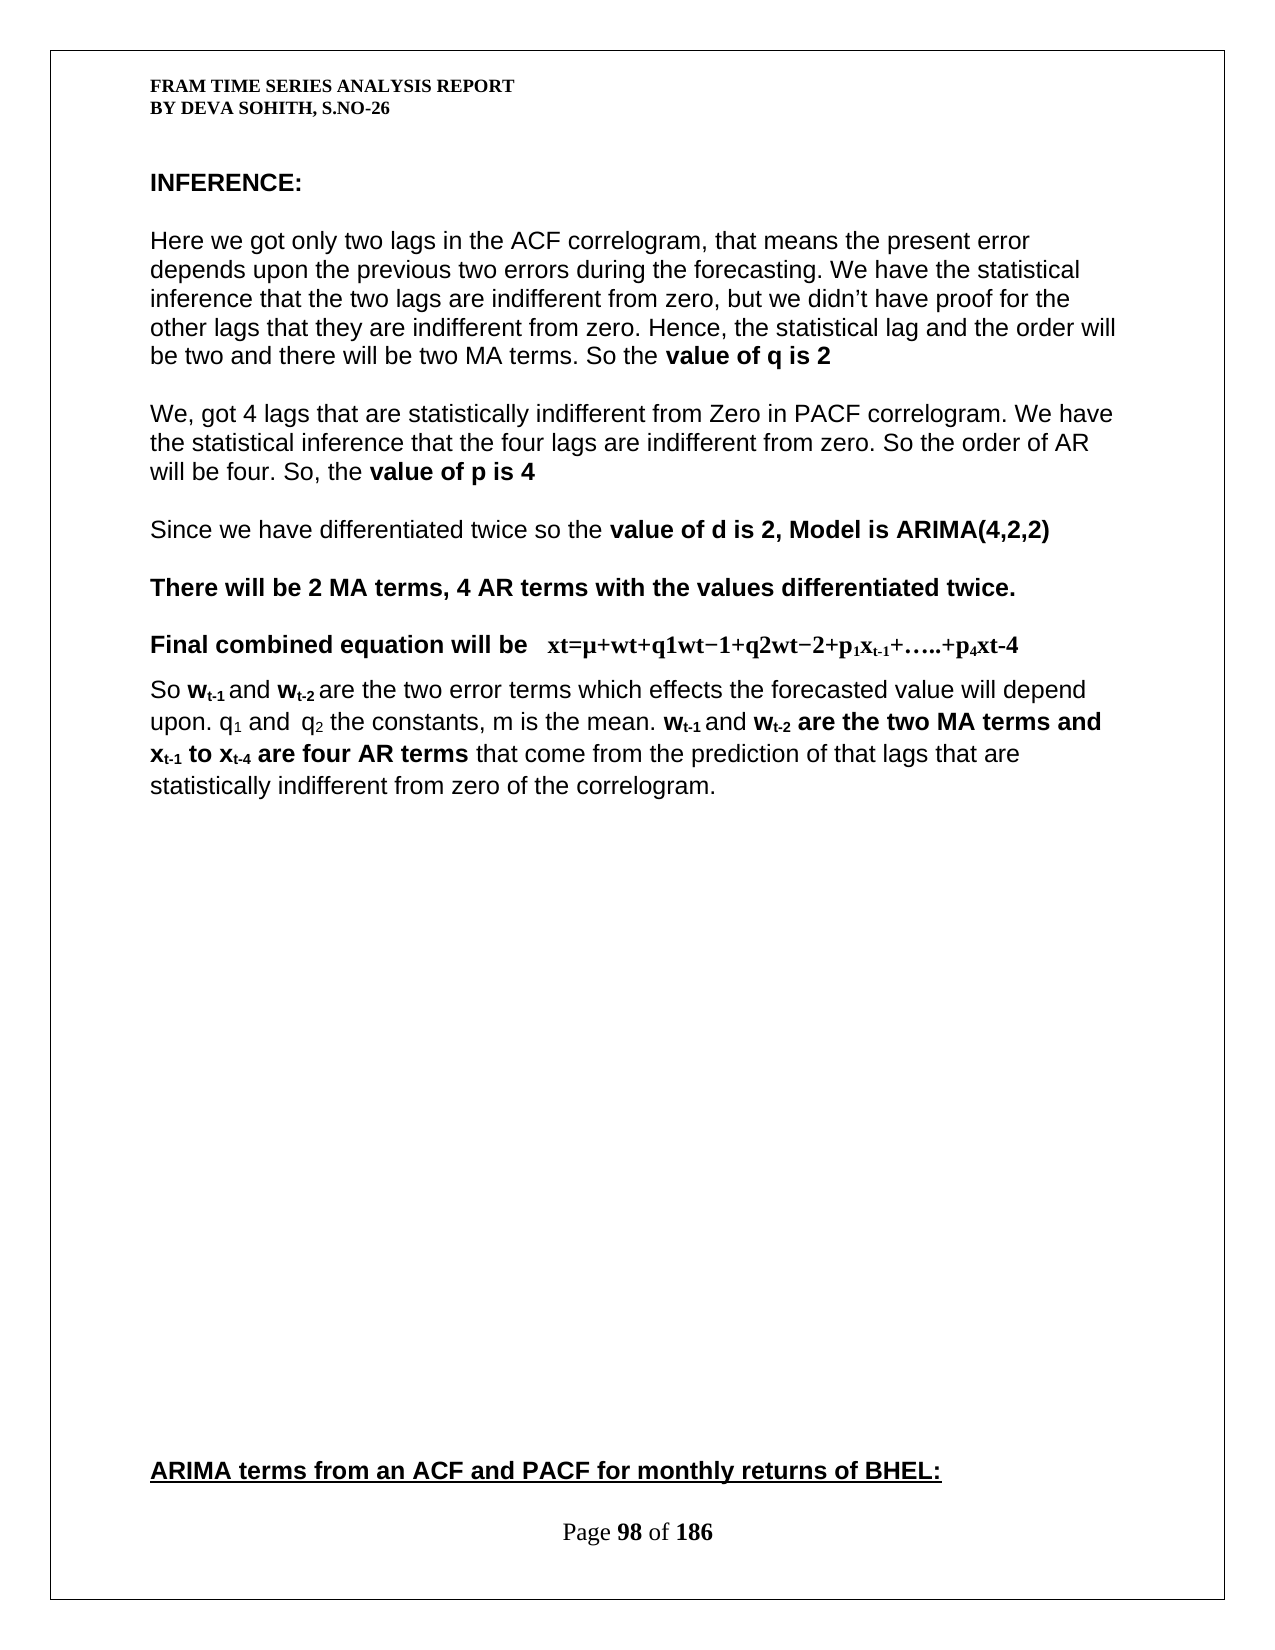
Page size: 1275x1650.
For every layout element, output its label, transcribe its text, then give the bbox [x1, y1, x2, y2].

text There will be 2 MA terms, 4 AR terms with the values differentiated twice. [150, 573, 1125, 601]
text We, got 4 lags that are statistically indifferent from Zero in PACF correlogram. We have the statistical inference that the four lags are indifferent from zero. So the order of AR will be four. So, the value of p is 4 [150, 399, 1125, 486]
text INFERENCE: [150, 168, 1125, 197]
text Since we have differentiated twice so the value of d is 2, Model is ARIMA(4,2,2) [150, 515, 1125, 543]
text ARIMA terms from an ACF and PACF for monthly returns of BHEL: [150, 1456, 1125, 1485]
text So wt-1 and wt-2 are the two error terms which effects the forecasted value will depend upon. q1 and q2 the constants, m is the mean. wt-1 and wt-2 are the two MA terms and xt-1 to xt-4 are four AR terms that come from the prediction of that lags that are statistically indifferent from zero of the correlogram. [150, 676, 1125, 800]
text Final combined equation will be xt=μ+wt+q1wt−1+q2wt−2+p1xt-1+…..+p4xt-4 [150, 631, 1125, 659]
text Here we got only two lags in the ACF correlogram, that means the present error depends upon the previous two errors during the forecasting. We have the statistical inference that the two lags are indifferent from zero, but we didn’t have proof for the other lags that they are indifferent from zero. Hence, the statistical lag and the order will be two and there will be two MA terms. So the value of q is 2 [150, 226, 1125, 370]
